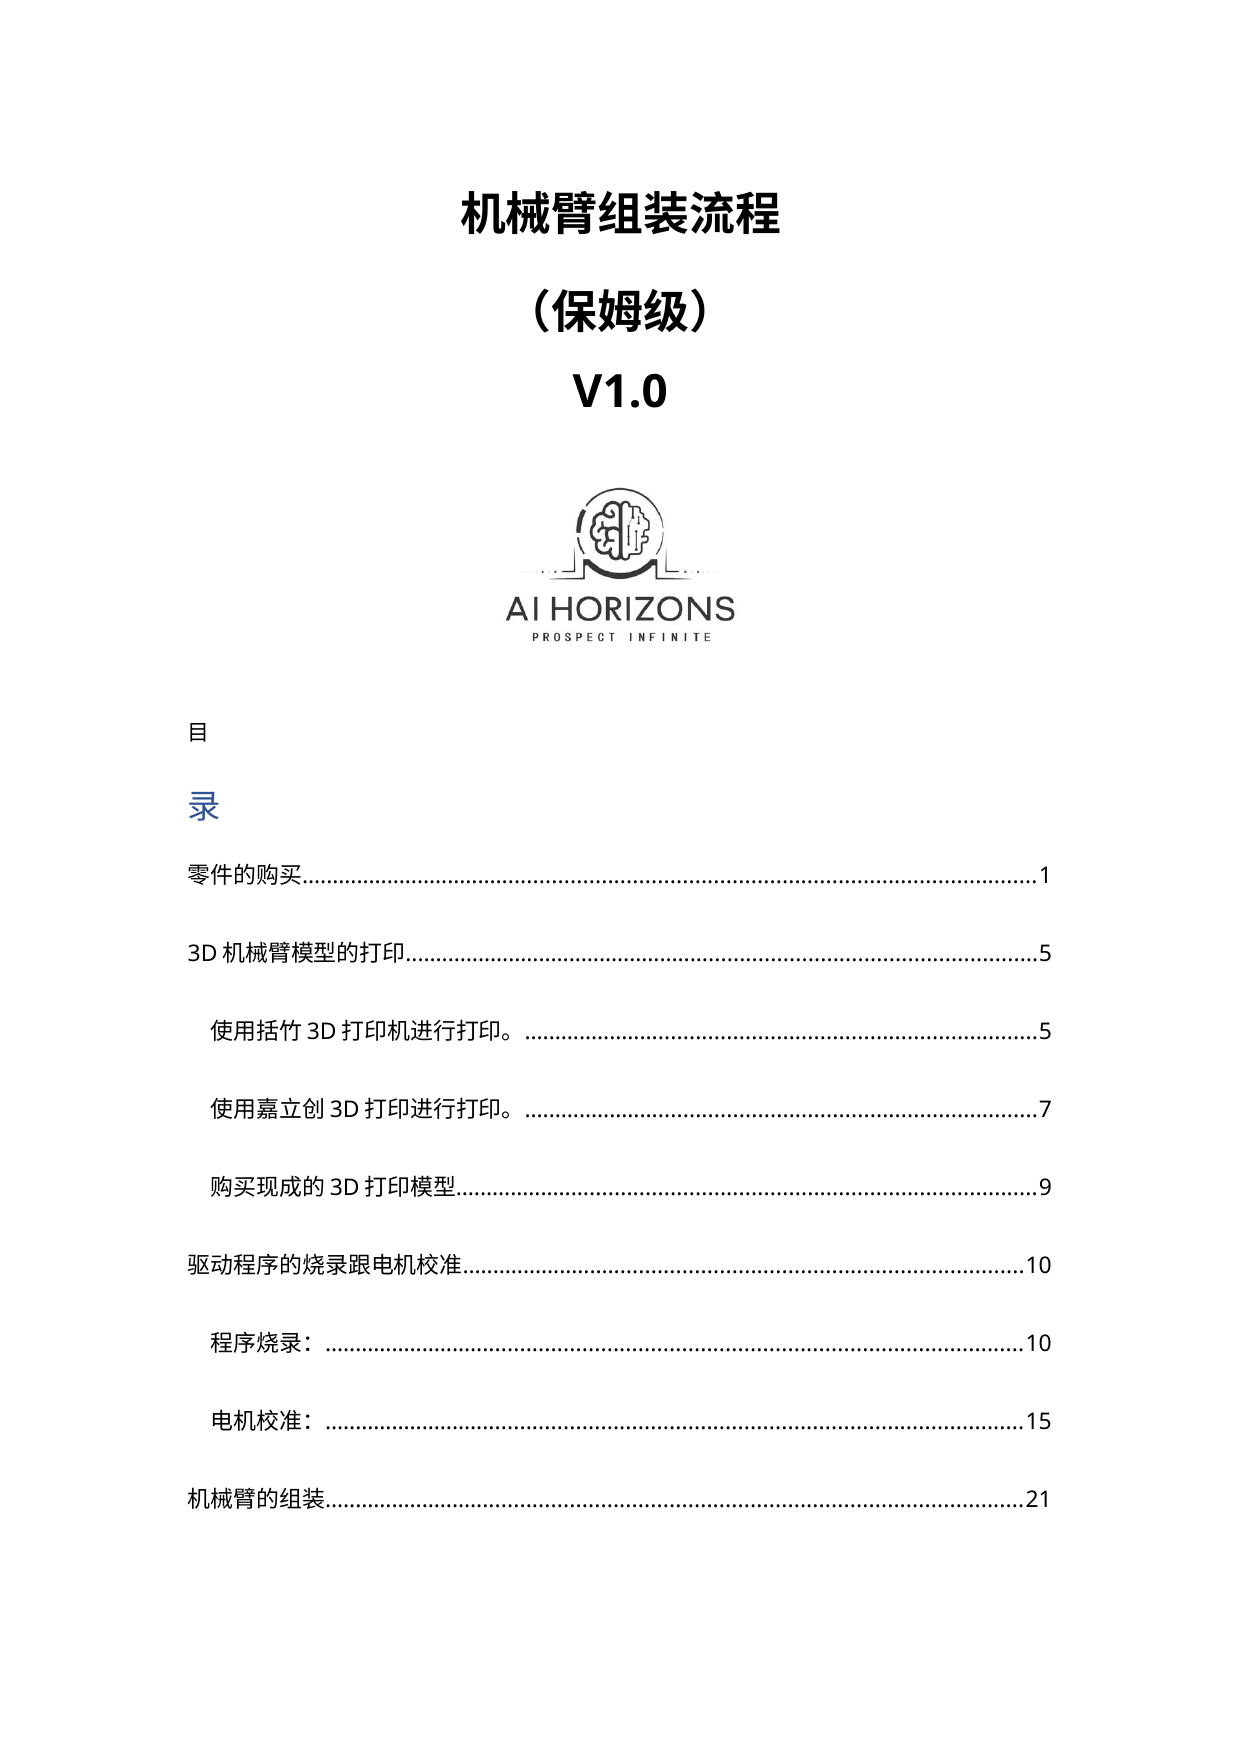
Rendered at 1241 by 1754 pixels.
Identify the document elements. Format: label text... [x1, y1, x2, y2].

text V1.0 [187, 357, 1053, 422]
text （保姆级） [187, 259, 1053, 357]
picture [480, 422, 760, 702]
text 机械臂组装流程 [187, 162, 1053, 259]
